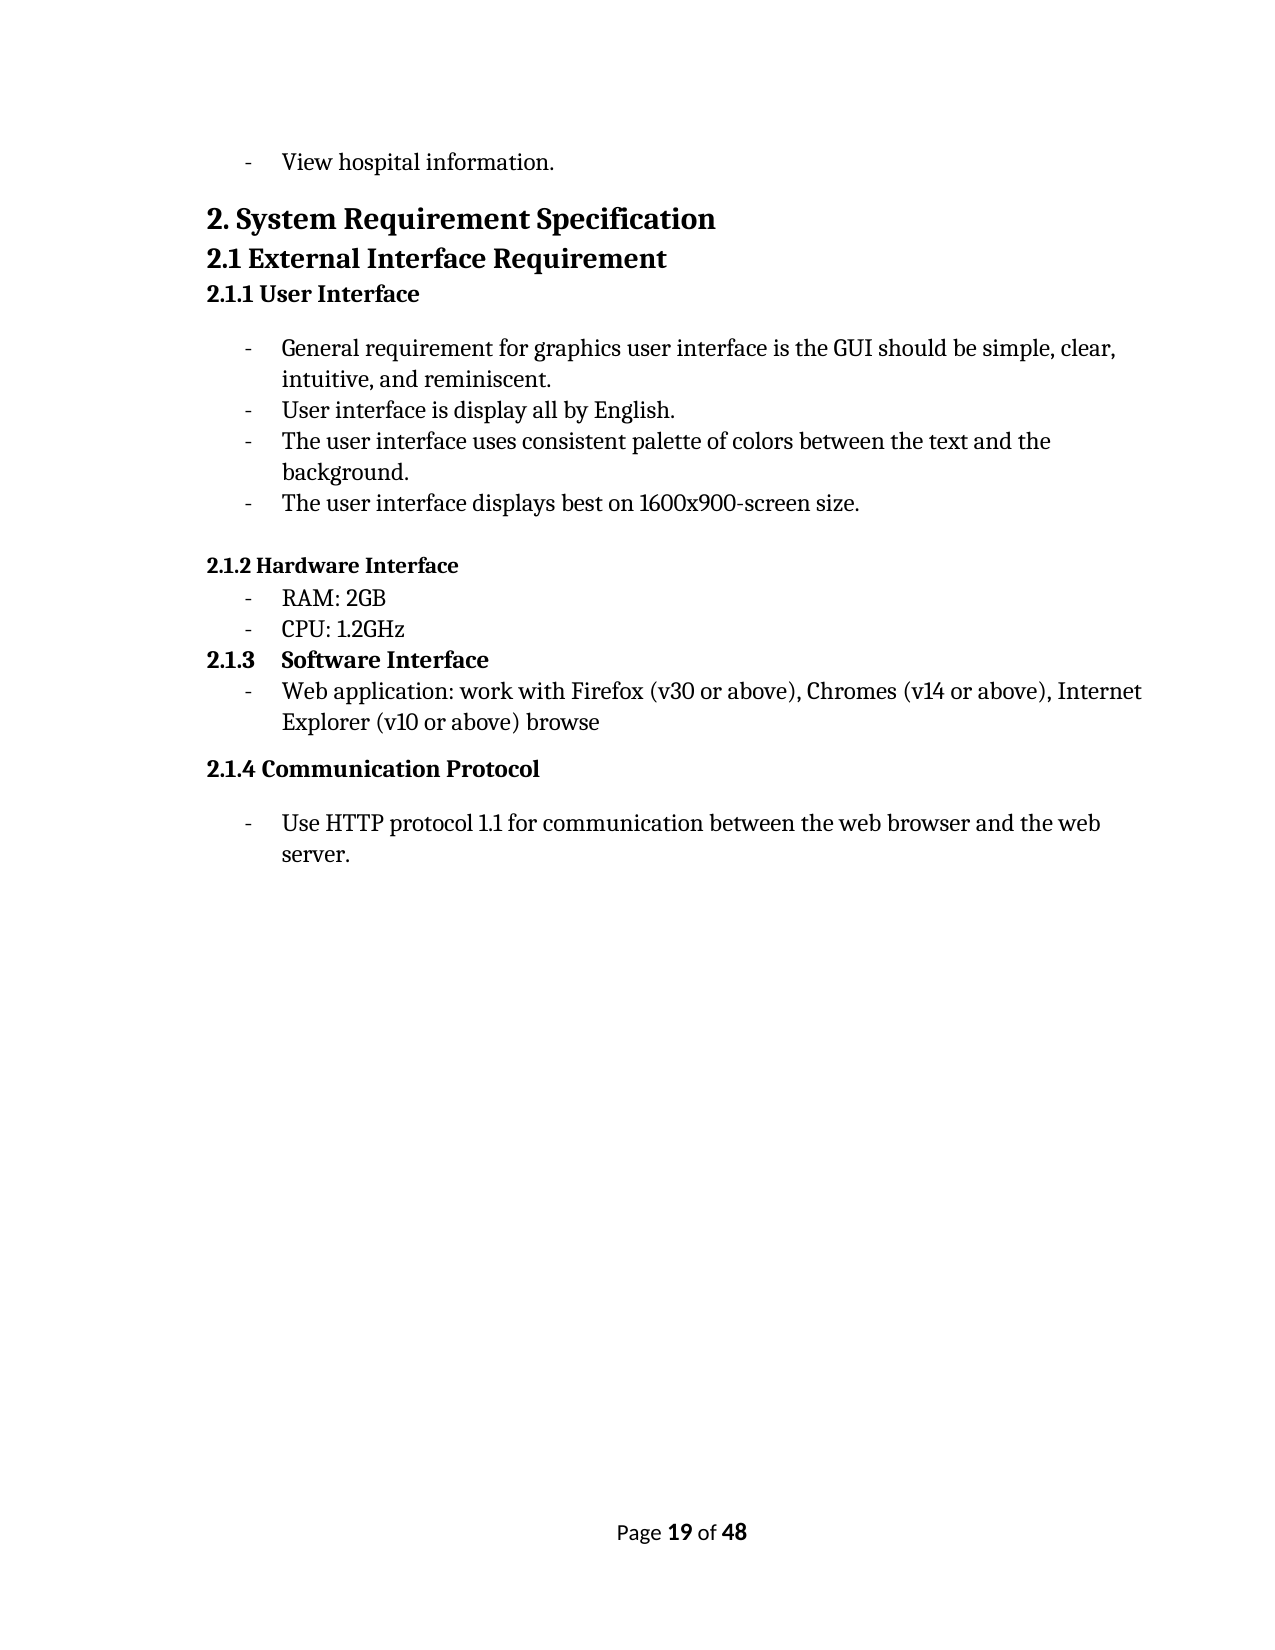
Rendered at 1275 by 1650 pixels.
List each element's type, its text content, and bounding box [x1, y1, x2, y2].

list Software Interface [207, 646, 1157, 674]
text 2.1.4 Communication Protocol [207, 755, 1157, 784]
list The user interface uses consistent palette of colors between the text and the background. [244, 427, 1157, 487]
list RAM: 2GB [244, 583, 1157, 612]
text 2. System Requirement Specification 2.1 External Interface Requirement 2.1.1 User Interface [207, 201, 1157, 309]
list Web application: work with Firefox (v30 or above), Chromes (v14 or above), Internet Explorer (v10 or above) browse [244, 677, 1157, 736]
list Use HTTP protocol 1.1 for communication between the web browser and the web server. [244, 809, 1157, 869]
list CPU: 1.2GHz [244, 614, 1157, 643]
text 2.1.2 Hardware Interface [207, 553, 1157, 580]
list The user interface displays best on 1600x900-screen size. [244, 489, 1157, 518]
list General requirement for graphics user interface is the GUI should be simple, clear, intuitive, and reminiscent. [244, 334, 1157, 394]
list User interface is display all by English. [244, 396, 1157, 425]
list View hospital information. [244, 148, 1157, 176]
